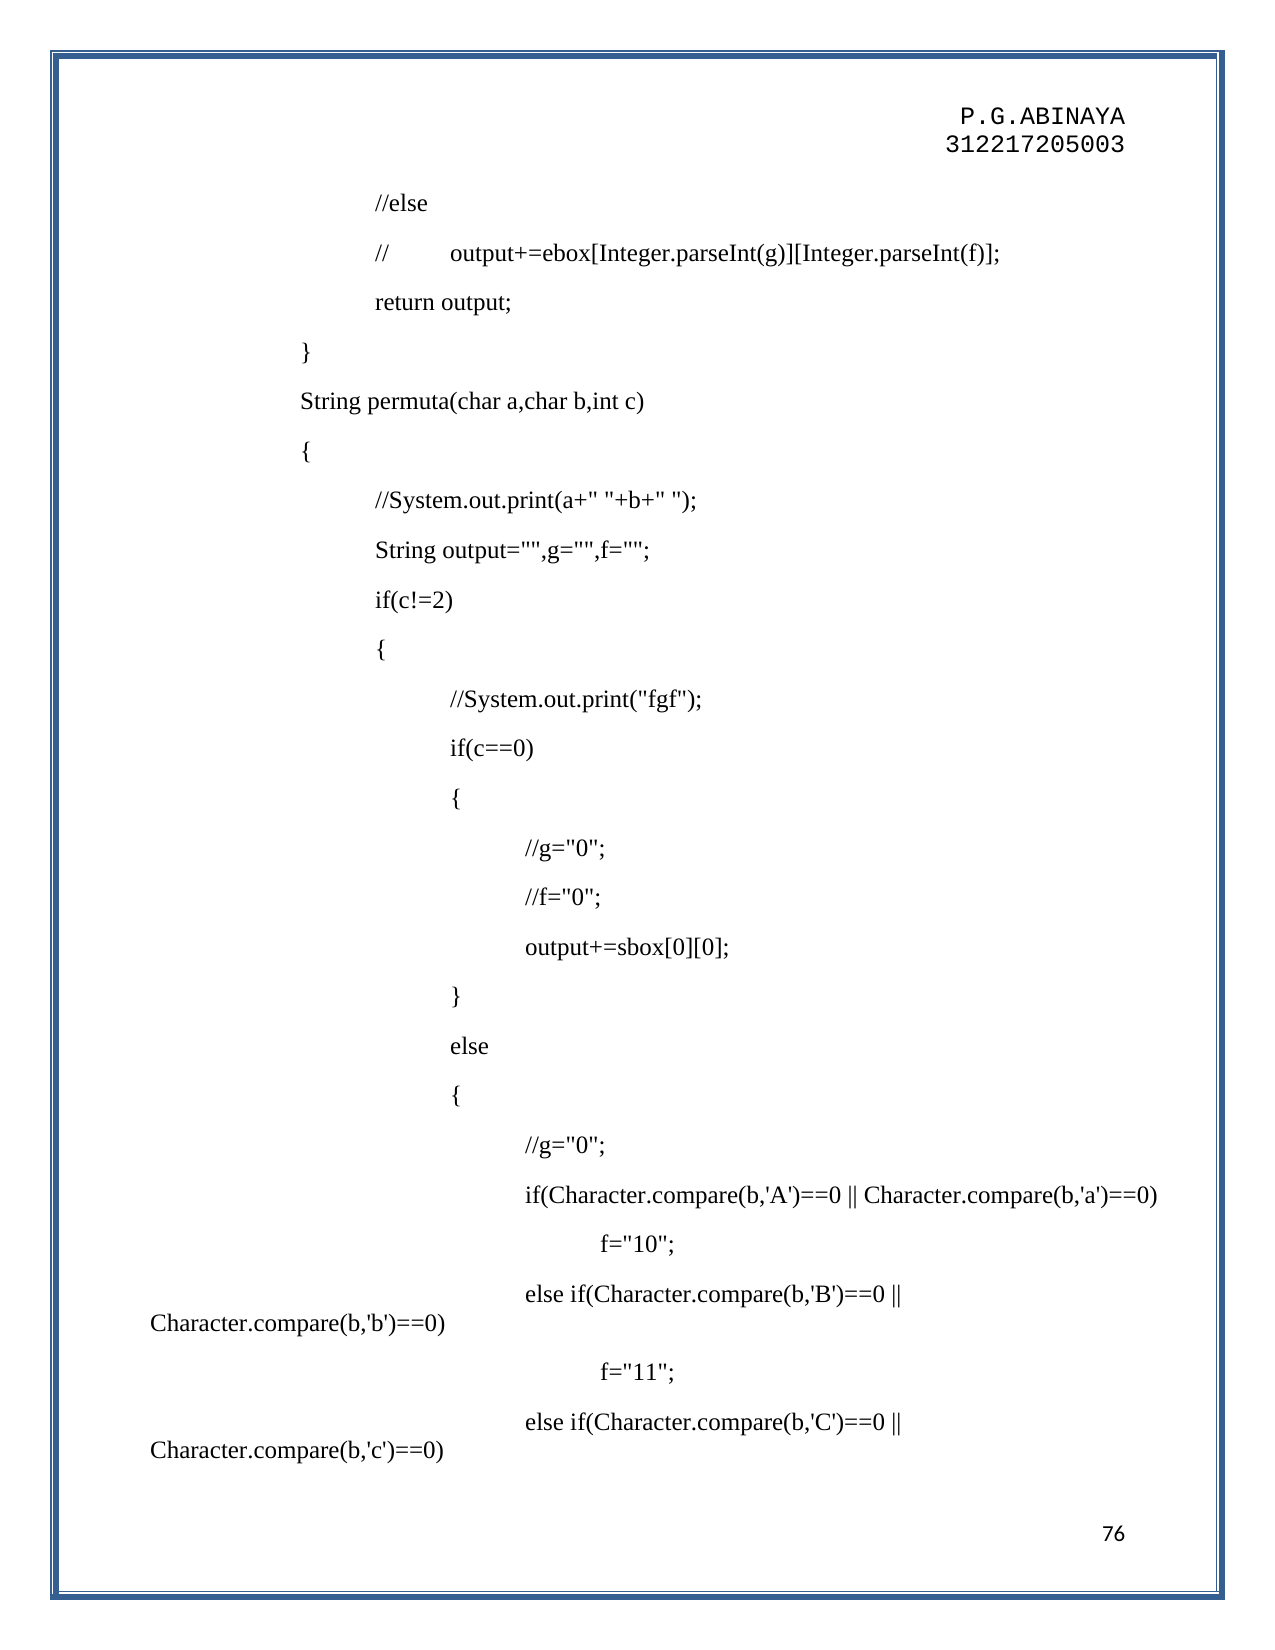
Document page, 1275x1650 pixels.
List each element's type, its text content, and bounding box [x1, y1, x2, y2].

text //System.out.print("fgf"); [150, 684, 1172, 713]
text } [150, 337, 1172, 366]
text String permuta(char a,char b,int c) [150, 386, 1172, 415]
text } [150, 981, 1172, 1010]
text if(c!=2) [150, 585, 1172, 613]
text String output="",g="",f=""; [150, 535, 1172, 564]
text { [150, 634, 1172, 663]
text f="10"; [150, 1229, 1172, 1258]
text //System.out.print(a+" "+b+" "); [150, 486, 1172, 514]
text output+=sbox[0][0]; [150, 932, 1172, 961]
text //g="0"; [150, 1130, 1172, 1159]
text // output+=ebox[Integer.parseInt(g)][Integer.parseInt(f)]; [150, 238, 1172, 266]
text f="11"; [150, 1357, 1172, 1386]
text else [150, 1031, 1172, 1060]
text //g="0"; [150, 833, 1172, 861]
text return output; [150, 287, 1172, 316]
text else if(Character.compare(b,'B')==0 || Character.compare(b,'b')==0) [150, 1279, 1172, 1336]
text //else [150, 188, 1172, 217]
text { [150, 1081, 1172, 1109]
text { [150, 783, 1172, 812]
text else if(Character.compare(b,'C')==0 || Character.compare(b,'c')==0) [150, 1407, 1172, 1464]
text { [150, 436, 1172, 465]
text //f="0"; [150, 882, 1172, 911]
text if(c==0) [150, 733, 1172, 762]
text if(Character.compare(b,'A')==0 || Character.compare(b,'a')==0) [150, 1180, 1172, 1208]
